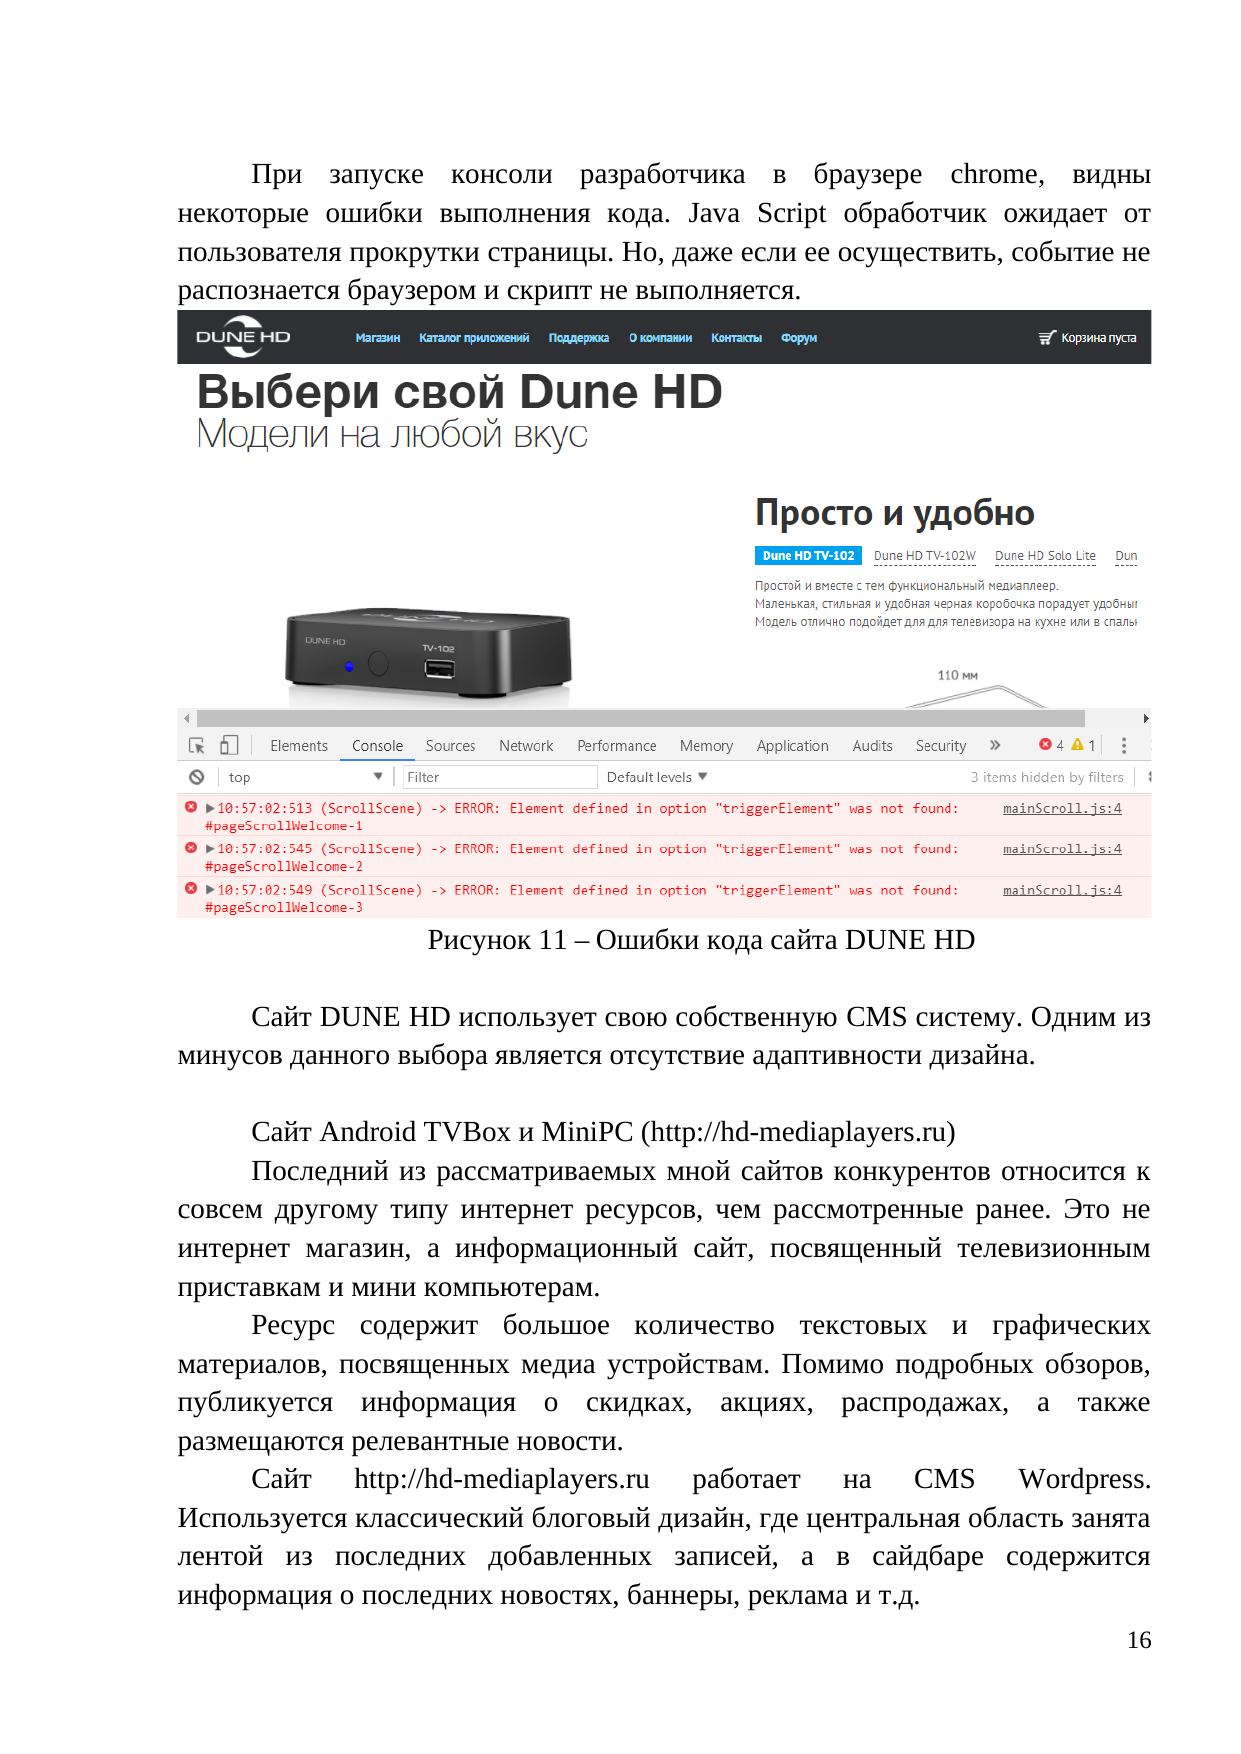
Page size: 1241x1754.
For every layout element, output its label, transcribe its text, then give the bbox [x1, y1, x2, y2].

text Сайт http://hd-mediaplayers.ru работает на CMS Wordpress. Используется классический блоговый дизайн, где центральная область занята лентой из последних добавленных записей, а в сайдбаре содержится информация о последних новостях, баннеры, реклама и т.д. [177, 1461, 1152, 1611]
picture [177, 310, 1152, 918]
text При запуске консоли разработчика в браузере chrome, видны некоторые ошибки выполнения кода. Java Script обработчик ожидает от пользователя прокрутки страницы. Но, даже если ее осуществить, событие не распознается браузером и скрипт не выполняется. [177, 157, 1152, 306]
text Последний из рассматриваемых мной сайтов конкурентов относится к совсем другому типу интернет ресурсов, чем рассмотренные ранее. Это не интернет магазин, а информационный сайт, посвященный телевизионным приставкам и мини компьютерам. [177, 1153, 1152, 1302]
text Ресурс содержит большое количество текстовых и графических материалов, посвященных медиа устройствам. Помимо подробных обзоров, публикуется информация о скидках, акциях, распродажах, а также размещаются релевантные новости. [177, 1307, 1152, 1456]
text Сайт DUNE HD использует свою собственную CMS систему. Одним из минусов данного выбора является отсутствие адаптивности дизайна. [177, 999, 1152, 1071]
text Рисунок 11 – Ошибки кода сайта DUNE HD [177, 922, 1152, 955]
text Сайт Android TVBox и MiniPC (http://hd-mediaplayers.ru) [177, 1114, 1152, 1148]
